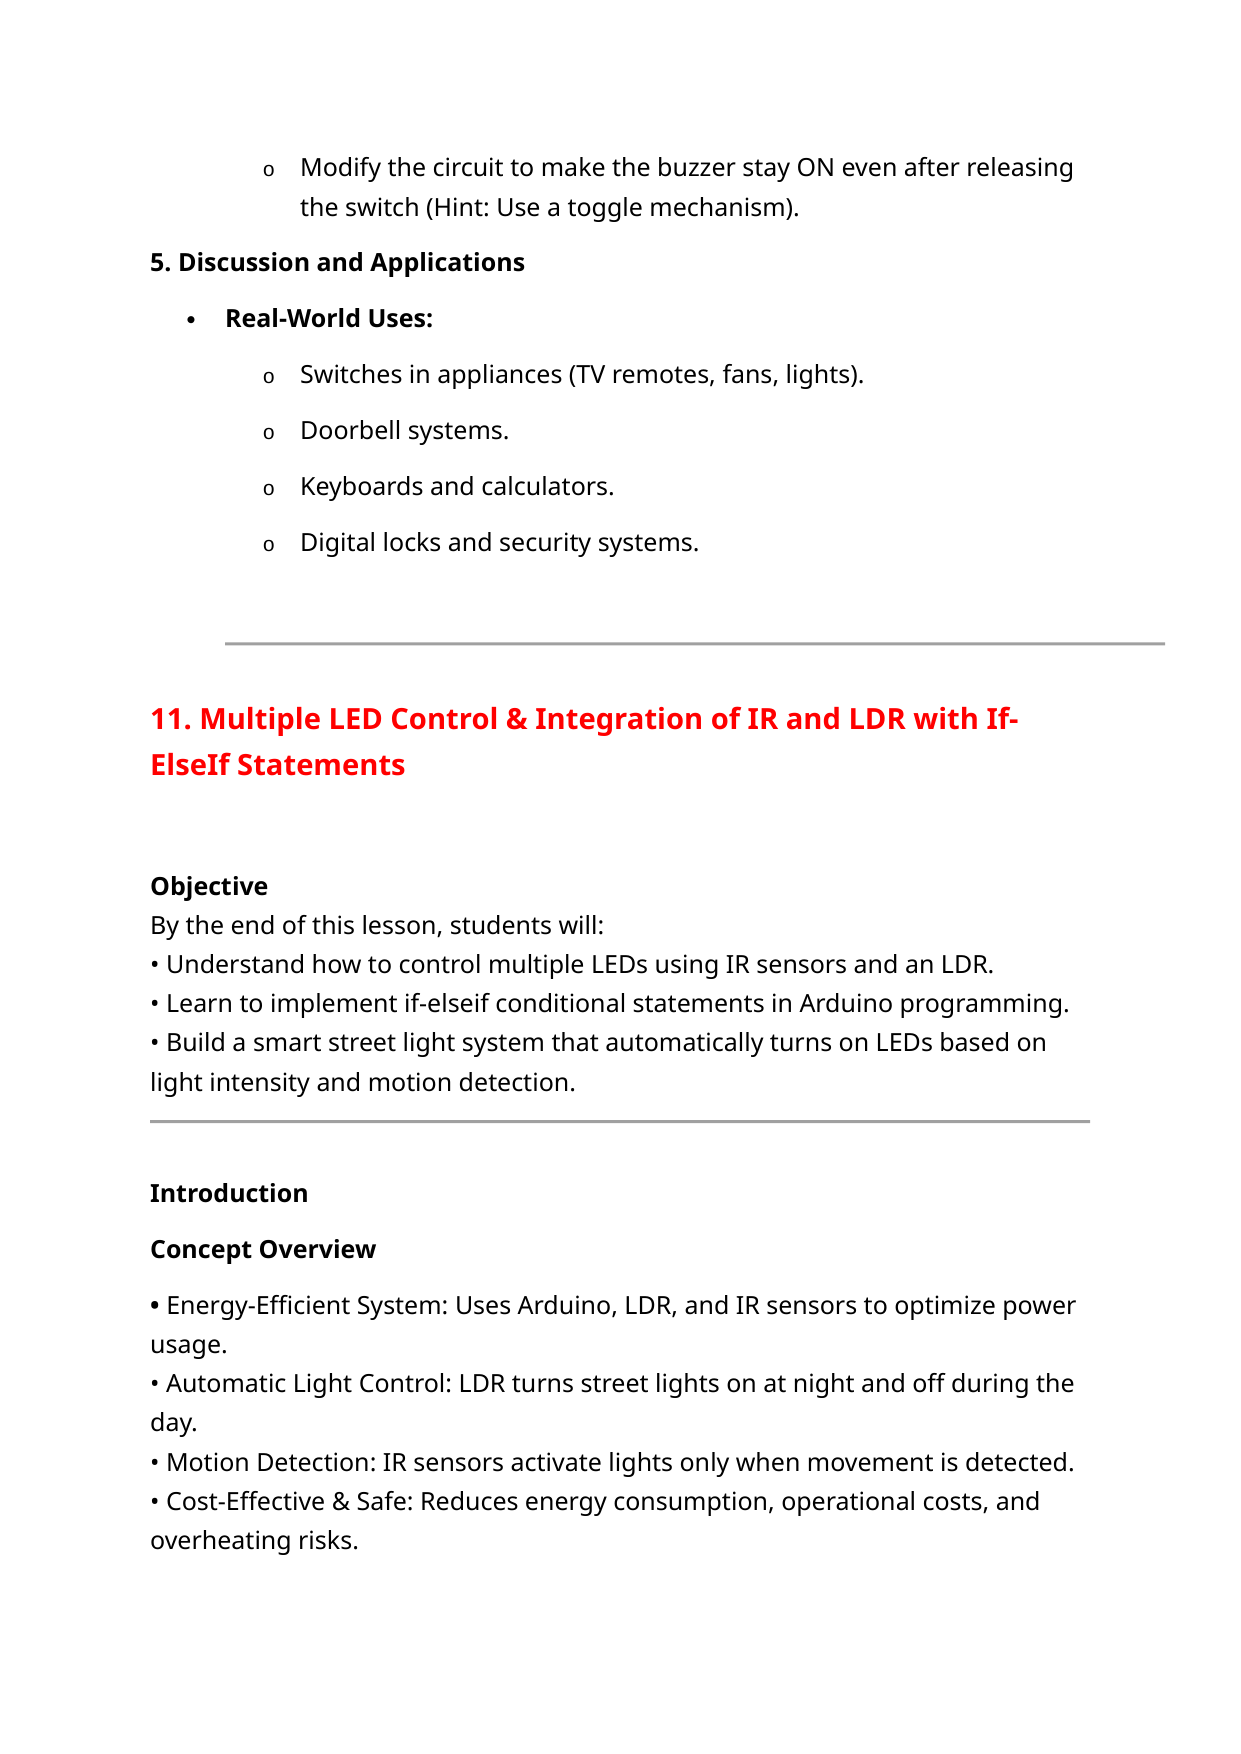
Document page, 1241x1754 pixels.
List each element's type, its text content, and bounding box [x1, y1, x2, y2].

list Real-World Uses: [187, 301, 1090, 335]
text 5. Discussion and Applications [150, 245, 1090, 279]
text 11. Multiple LED Control & Integration of IR and LDR with If-ElseIf Statements [150, 698, 1090, 783]
text Introduction [150, 1176, 1090, 1210]
list Doorbell systems. [262, 412, 1090, 447]
list Digital locks and security systems. [262, 524, 1090, 558]
list Switches in appliances (TV remotes, fans, lights). [262, 357, 1090, 391]
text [150, 1287, 1090, 1557]
text Objective By the end of this lesson, students will: • Understand how to control multiple LEDs using IR sensors and an LDR. • Learn to implement if-elseif conditional statements in Arduino programming. • Build a smart street light system that automatically turns on LEDs based on light intensity and motion detection. [150, 868, 1090, 1098]
list Modify the circuit to make the buzzer stay ON even after releasing the switch (Hint: Use a toggle mechanism). [262, 150, 1090, 223]
text Concept Overview [150, 1232, 1090, 1266]
list Keyboards and calculators. [262, 468, 1090, 502]
